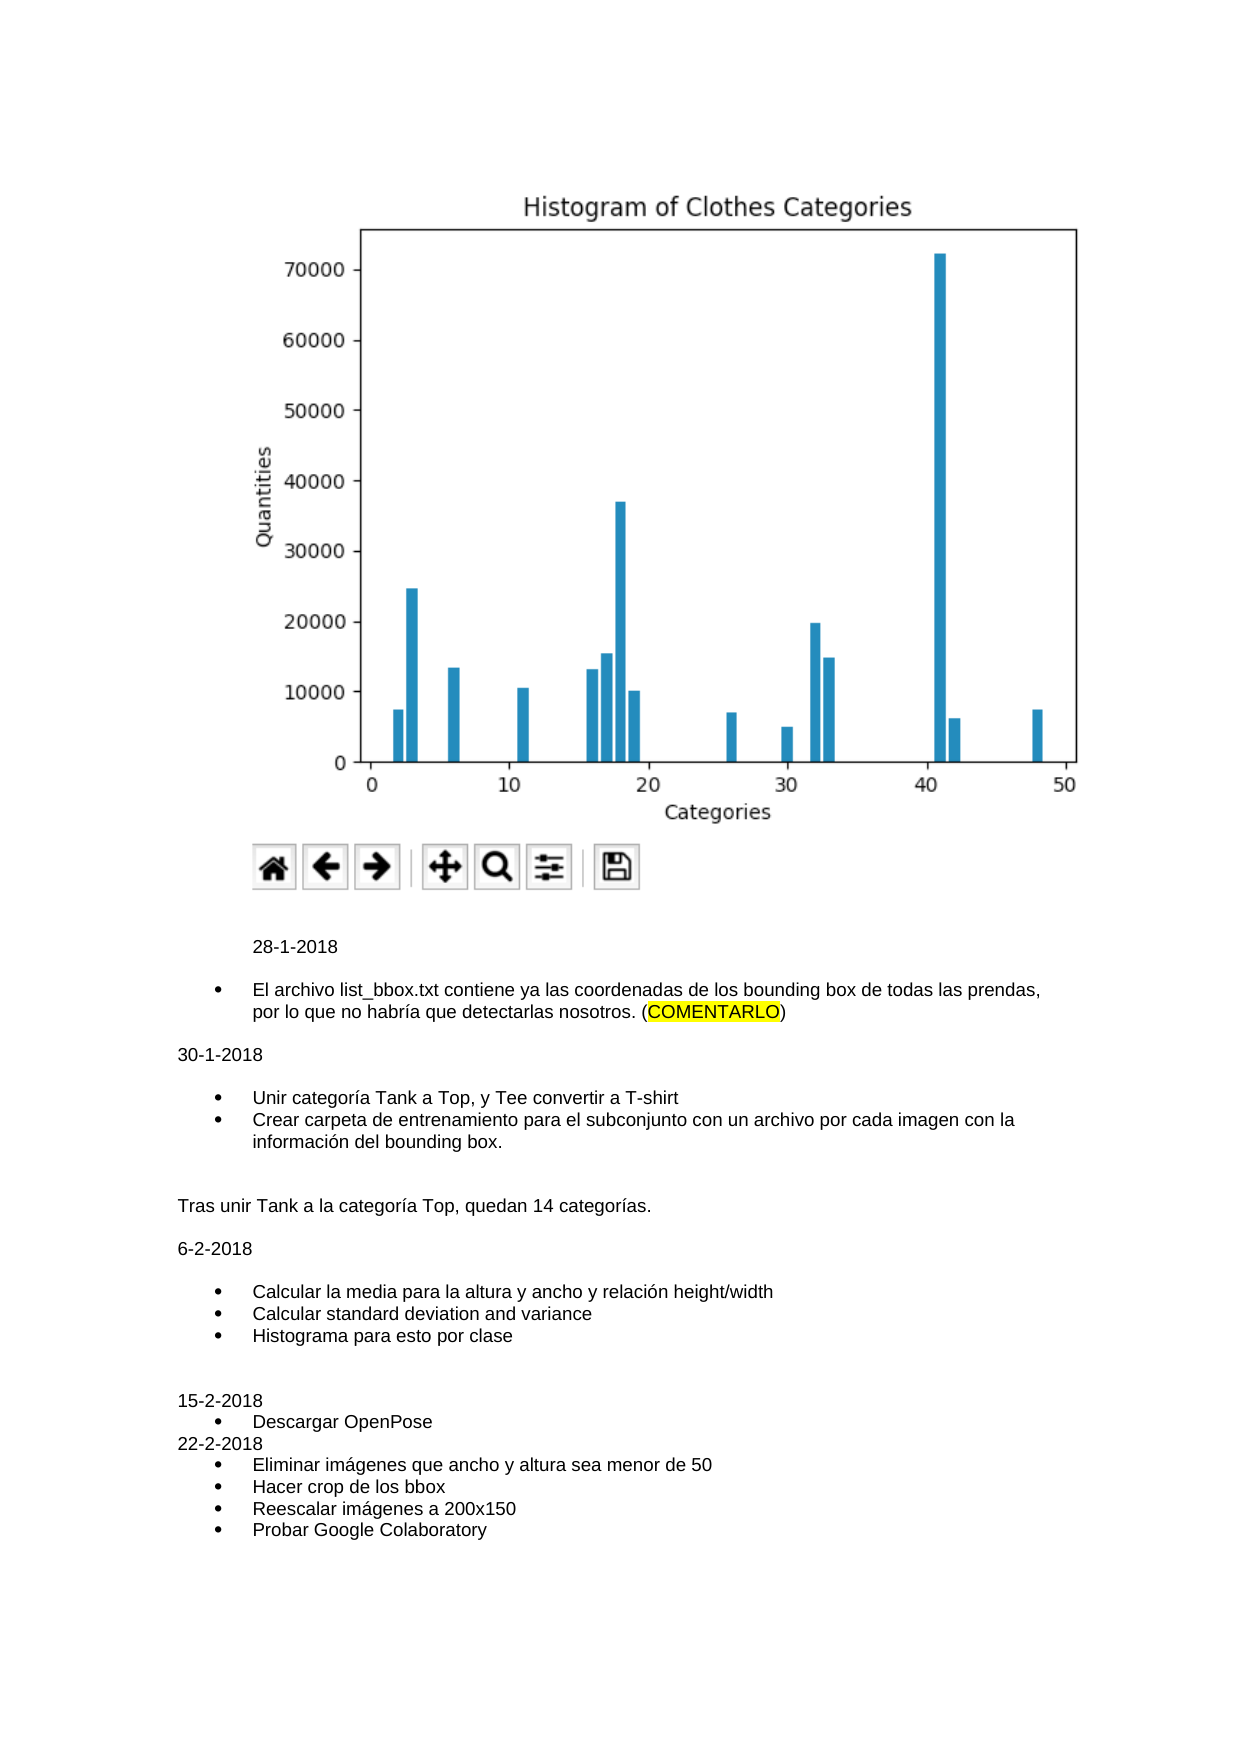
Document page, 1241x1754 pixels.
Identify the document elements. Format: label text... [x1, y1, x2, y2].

list Unir categoría Tank a Top, y Tee convertir a T-shirt [215, 1087, 1063, 1109]
list Hacer crop de los bbox [215, 1476, 1063, 1498]
text 22-2-2018 [177, 1433, 1063, 1454]
list El archivo list_bbox.txt contiene ya las coordenadas de los bounding box de todas las prendas, por lo que no habría que detectarlas nosotros. (COMENTARLO) [215, 979, 1063, 1022]
list Histograma para esto por clase [215, 1325, 1063, 1346]
text 6-2-2018 [177, 1238, 1063, 1260]
text 30-1-2018 [177, 1044, 1063, 1066]
text 28-1-2018 [252, 936, 1063, 958]
picture [252, 147, 1138, 893]
text 15-2-2018 [177, 1389, 1063, 1411]
list Probar Google Colaboratory [215, 1519, 1063, 1541]
list Crear carpeta de entrenamiento para el subconjunto con un archivo por cada imagen con la información del bounding box. [215, 1109, 1063, 1152]
list Eliminar imágenes que ancho y altura sea menor de 50 [215, 1454, 1063, 1476]
list Calcular standard deviation and variance [215, 1303, 1063, 1325]
list Descargar OpenPose [215, 1411, 1063, 1433]
list Calcular la media para la altura y ancho y relación height/width [215, 1281, 1063, 1303]
text Tras unir Tank a la categoría Top, quedan 14 categorías. [177, 1195, 1063, 1217]
list Reescalar imágenes a 200x150 [215, 1498, 1063, 1519]
